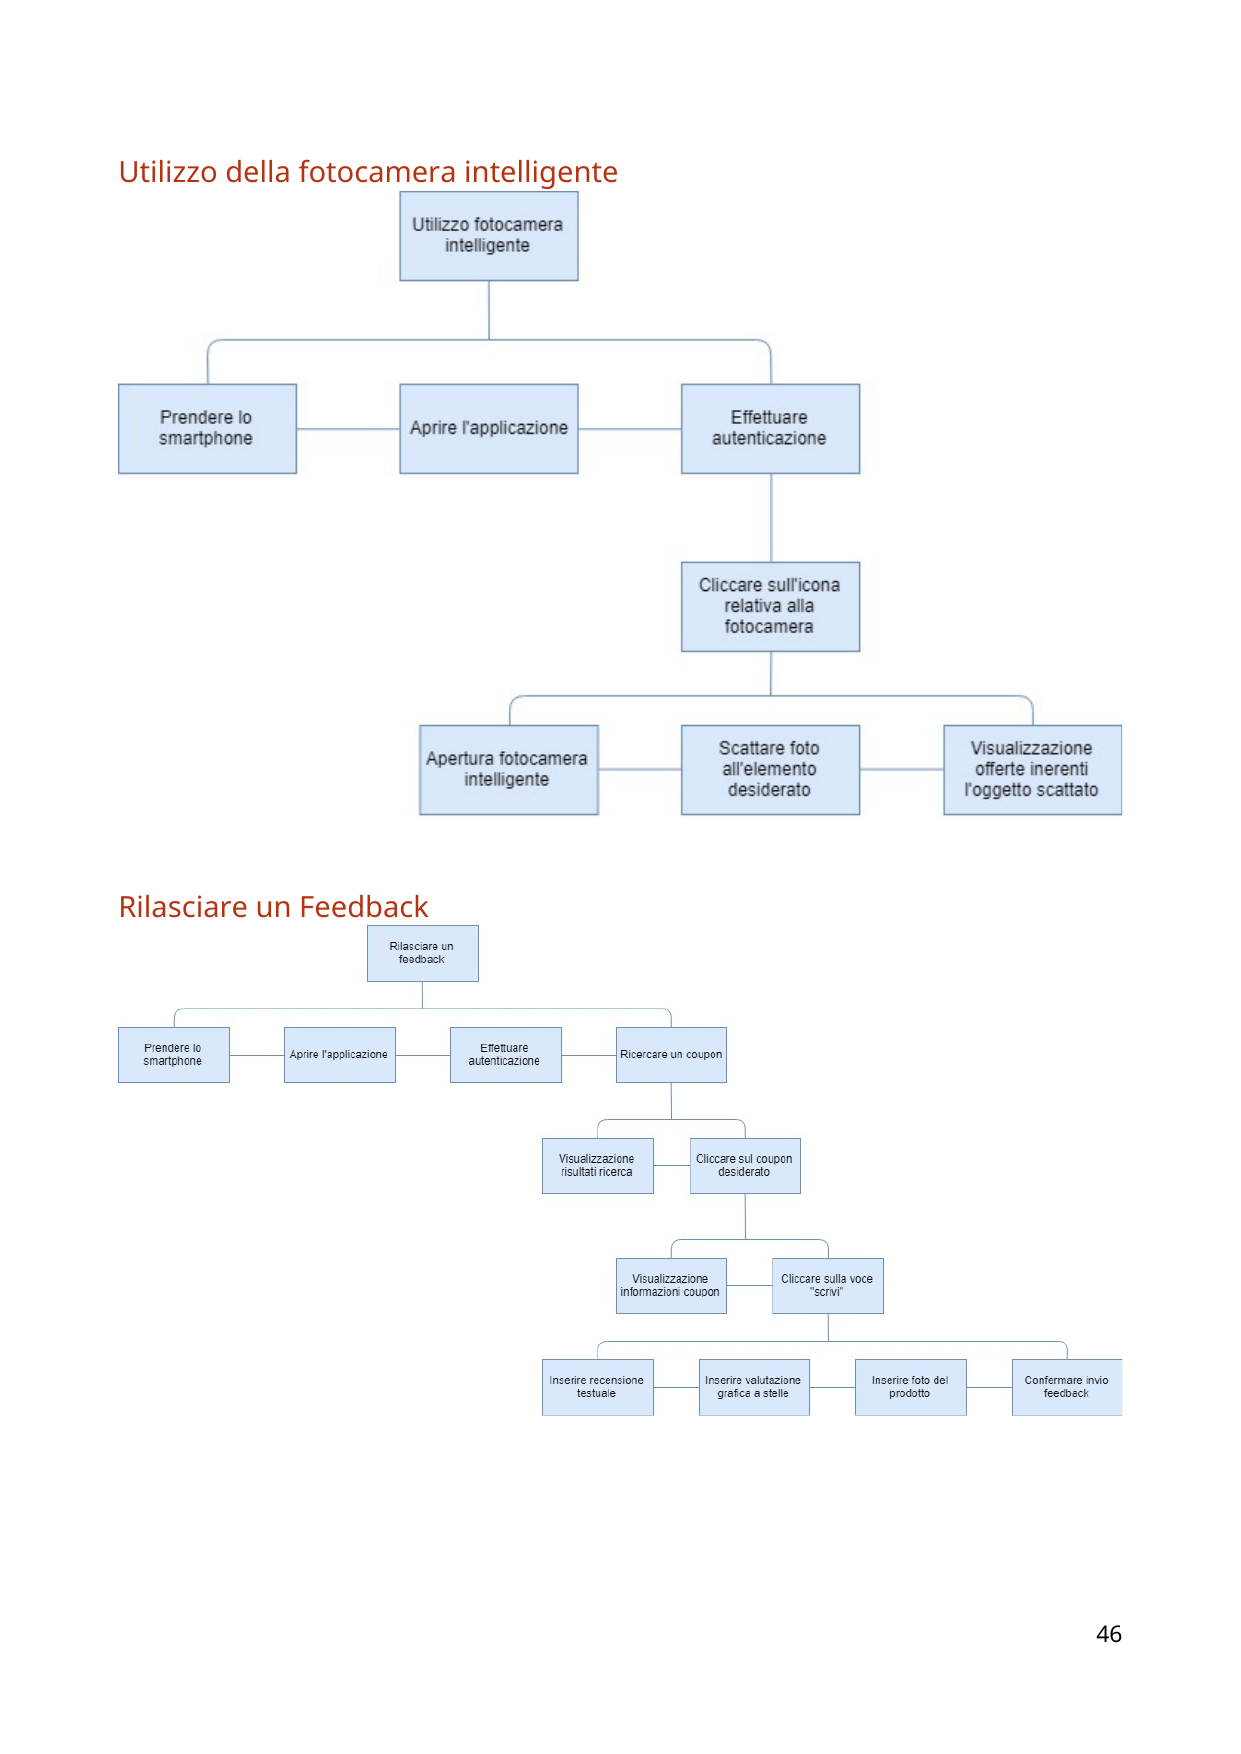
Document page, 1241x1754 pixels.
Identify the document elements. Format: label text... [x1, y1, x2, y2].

picture [118, 191, 1123, 817]
picture [118, 925, 1123, 1416]
subtitle Utilizzo della fotocamera intelligente [118, 152, 1122, 191]
subtitle Rilasciare un Feedback [118, 886, 1122, 925]
